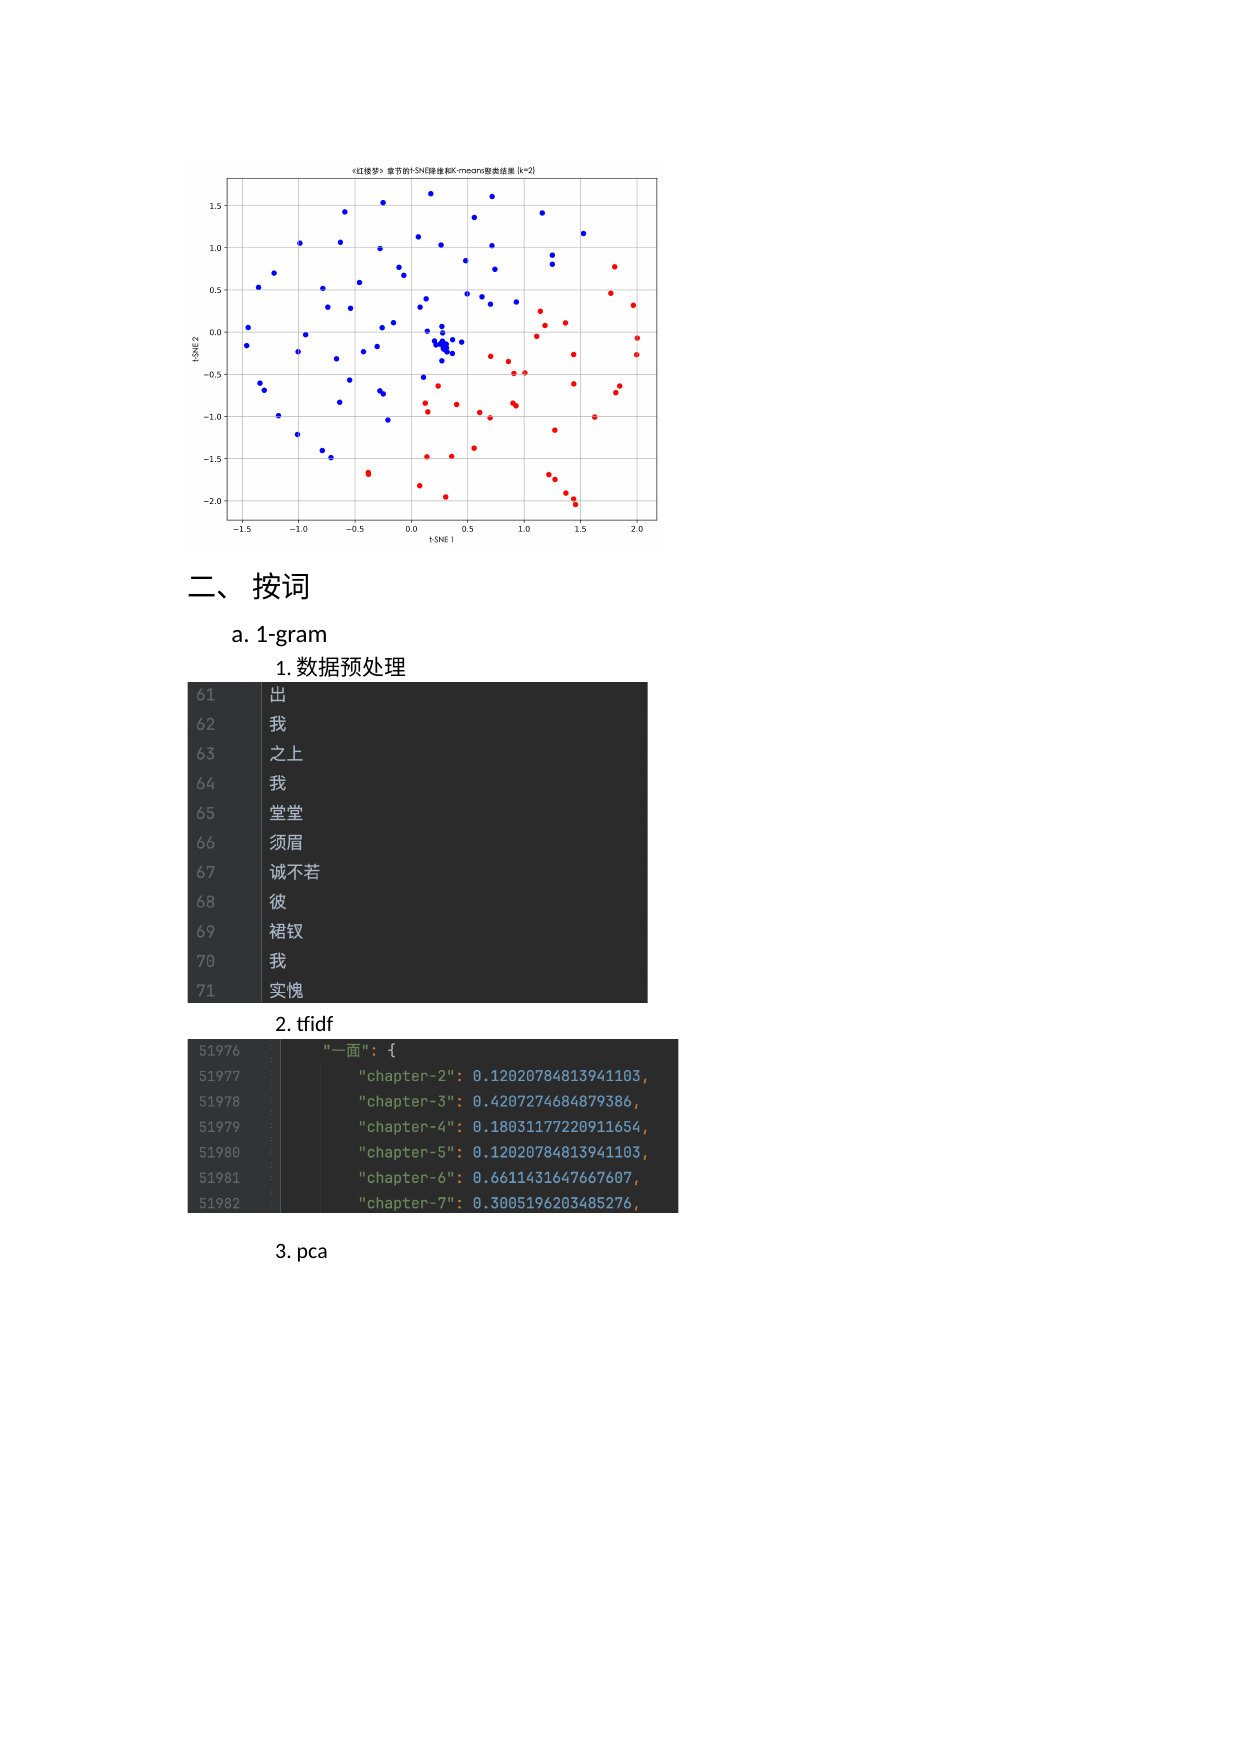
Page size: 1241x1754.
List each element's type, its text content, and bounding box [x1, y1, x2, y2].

text 1. 数据预处理 [187, 649, 1053, 682]
picture [187, 682, 648, 1003]
text 3. pca [187, 1234, 1053, 1267]
picture [187, 1039, 679, 1213]
text 2. tfidf [187, 1007, 1053, 1039]
text 二、 按词 [187, 552, 1053, 617]
text a. 1-gram [187, 617, 1053, 649]
picture [187, 162, 662, 549]
